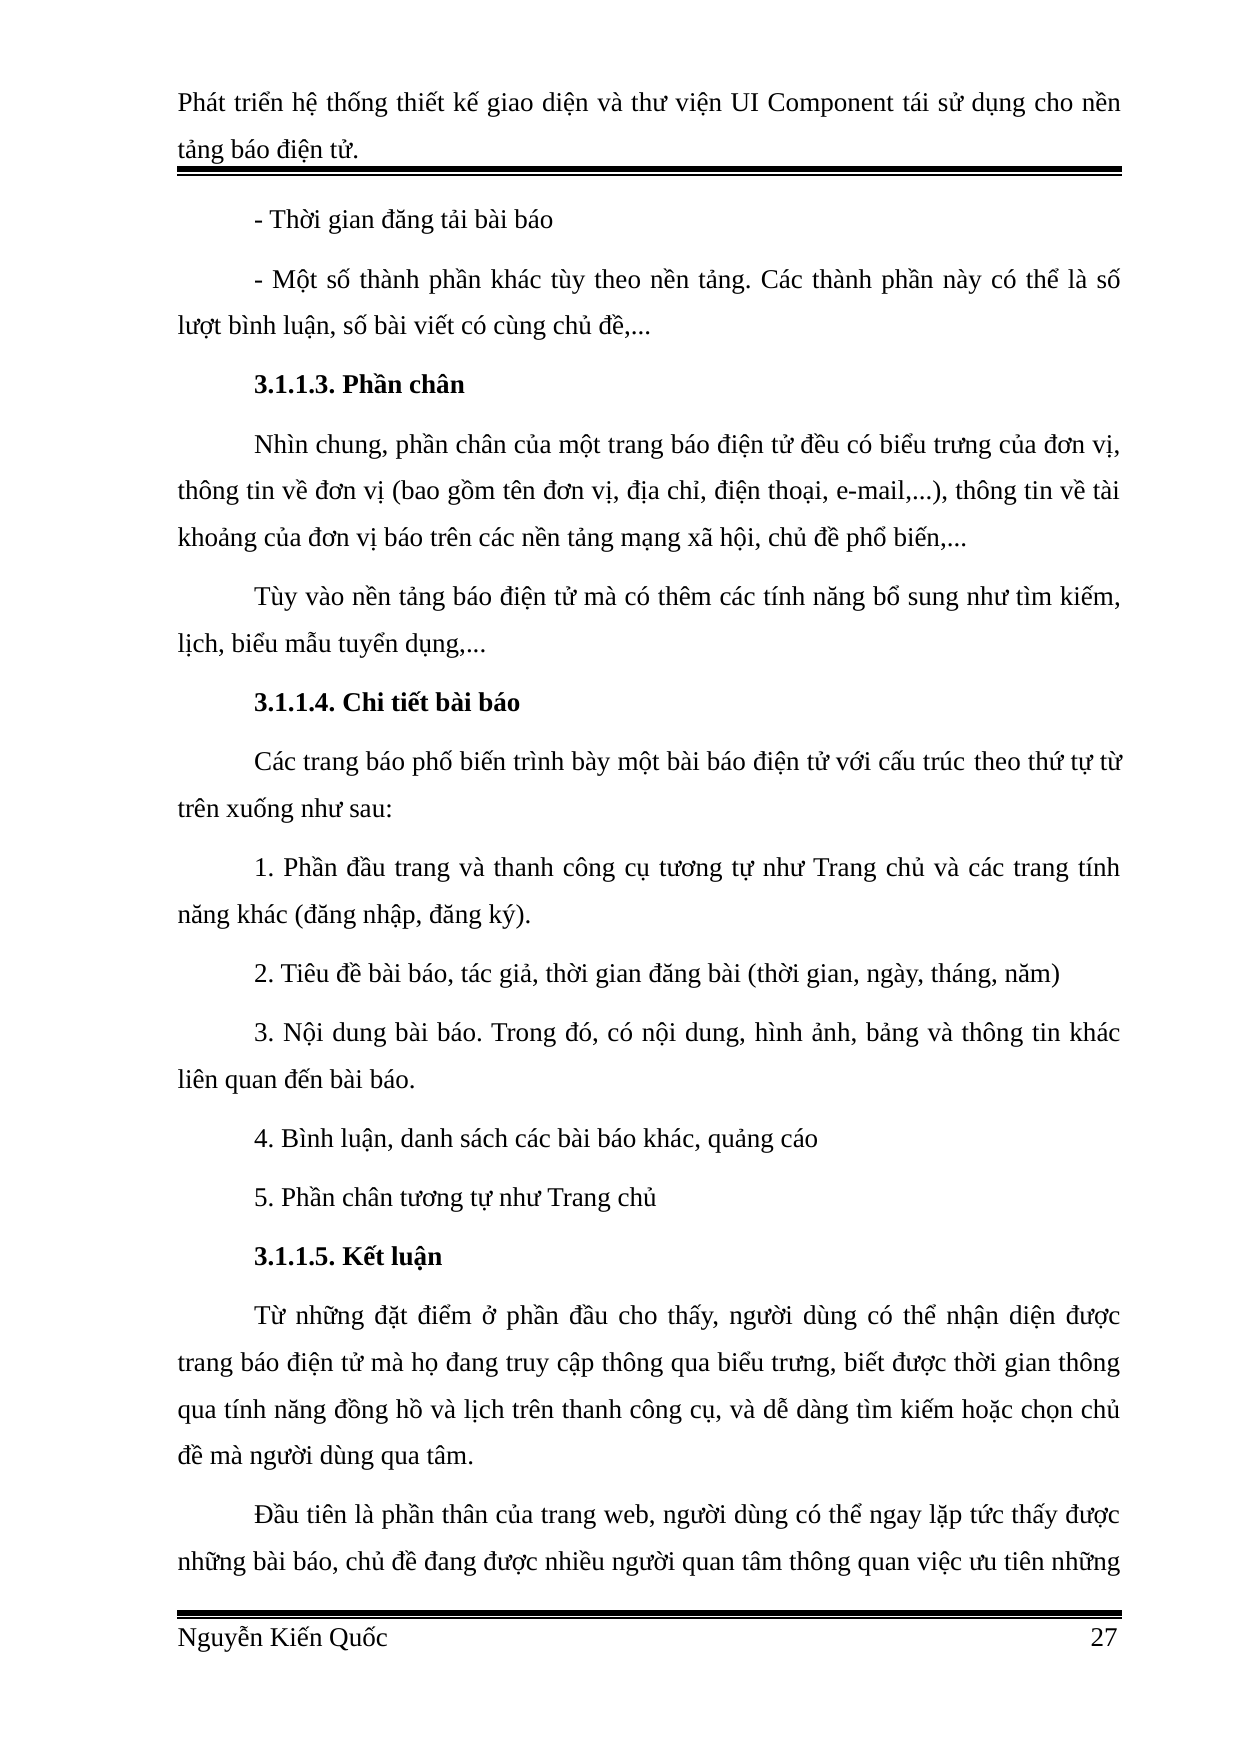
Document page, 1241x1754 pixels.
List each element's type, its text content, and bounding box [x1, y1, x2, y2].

text 2. Tiêu đề bài báo, tác giả, thời gian đăng bài (thời gian, ngày, tháng, năm) [177, 957, 1122, 988]
text Nhìn chung, phần chân của một trang báo điện tử đều có biểu trưng của đơn vị, thông tin về đơn vị (bao gồm tên đơn vị, địa chỉ, điện thoại, e-mail,...), thông tin về tài khoảng của đơn vị báo trên các nền tảng mạng xã hội, chủ đề phổ biến,... [177, 428, 1122, 552]
text 3. Nội dung bài báo. Trong đó, có nội dung, hình ảnh, bảng và thông tin khác liên quan đến bài báo. [177, 1016, 1122, 1094]
text Từ những đặt điểm ở phần đầu cho thấy, người dùng có thể nhận diện được trang báo điện tử mà họ đang truy cập thông qua biểu trưng, biết được thời gian thông qua tính năng đồng hồ và lịch trên thanh công cụ, và dễ dàng tìm kiếm hoặc chọn chủ đề mà người dùng qua tâm. [177, 1299, 1122, 1471]
text - Một số thành phần khác tùy theo nền tảng. Các thành phần này có thể là số lượt bình luận, số bài viết có cùng chủ đề,... [177, 263, 1122, 341]
text - Thời gian đăng tải bài báo [177, 204, 1122, 235]
text 1. Phần đầu trang và thanh công cụ tương tự như Trang chủ và các trang tính năng khác (đăng nhập, đăng ký). [177, 851, 1122, 929]
subtitle Kết luận [177, 1240, 1122, 1271]
text Các trang báo phố biến trình bày một bài báo điện tử với cấu trúc theo thứ tự từ trên xuống như sau: [177, 745, 1122, 823]
text Tùy vào nền tảng báo điện tử mà có thêm các tính năng bổ sung như tìm kiếm, lịch, biểu mẫu tuyển dụng,... [177, 580, 1122, 658]
text 5. Phần chân tương tự như Trang chủ [177, 1181, 1122, 1212]
text 4. Bình luận, danh sách các bài báo khác, quảng cáo [177, 1122, 1122, 1153]
subtitle Phần chân [177, 369, 1122, 400]
subtitle Chi tiết bài báo [177, 686, 1122, 717]
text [177, 1499, 1122, 1576]
